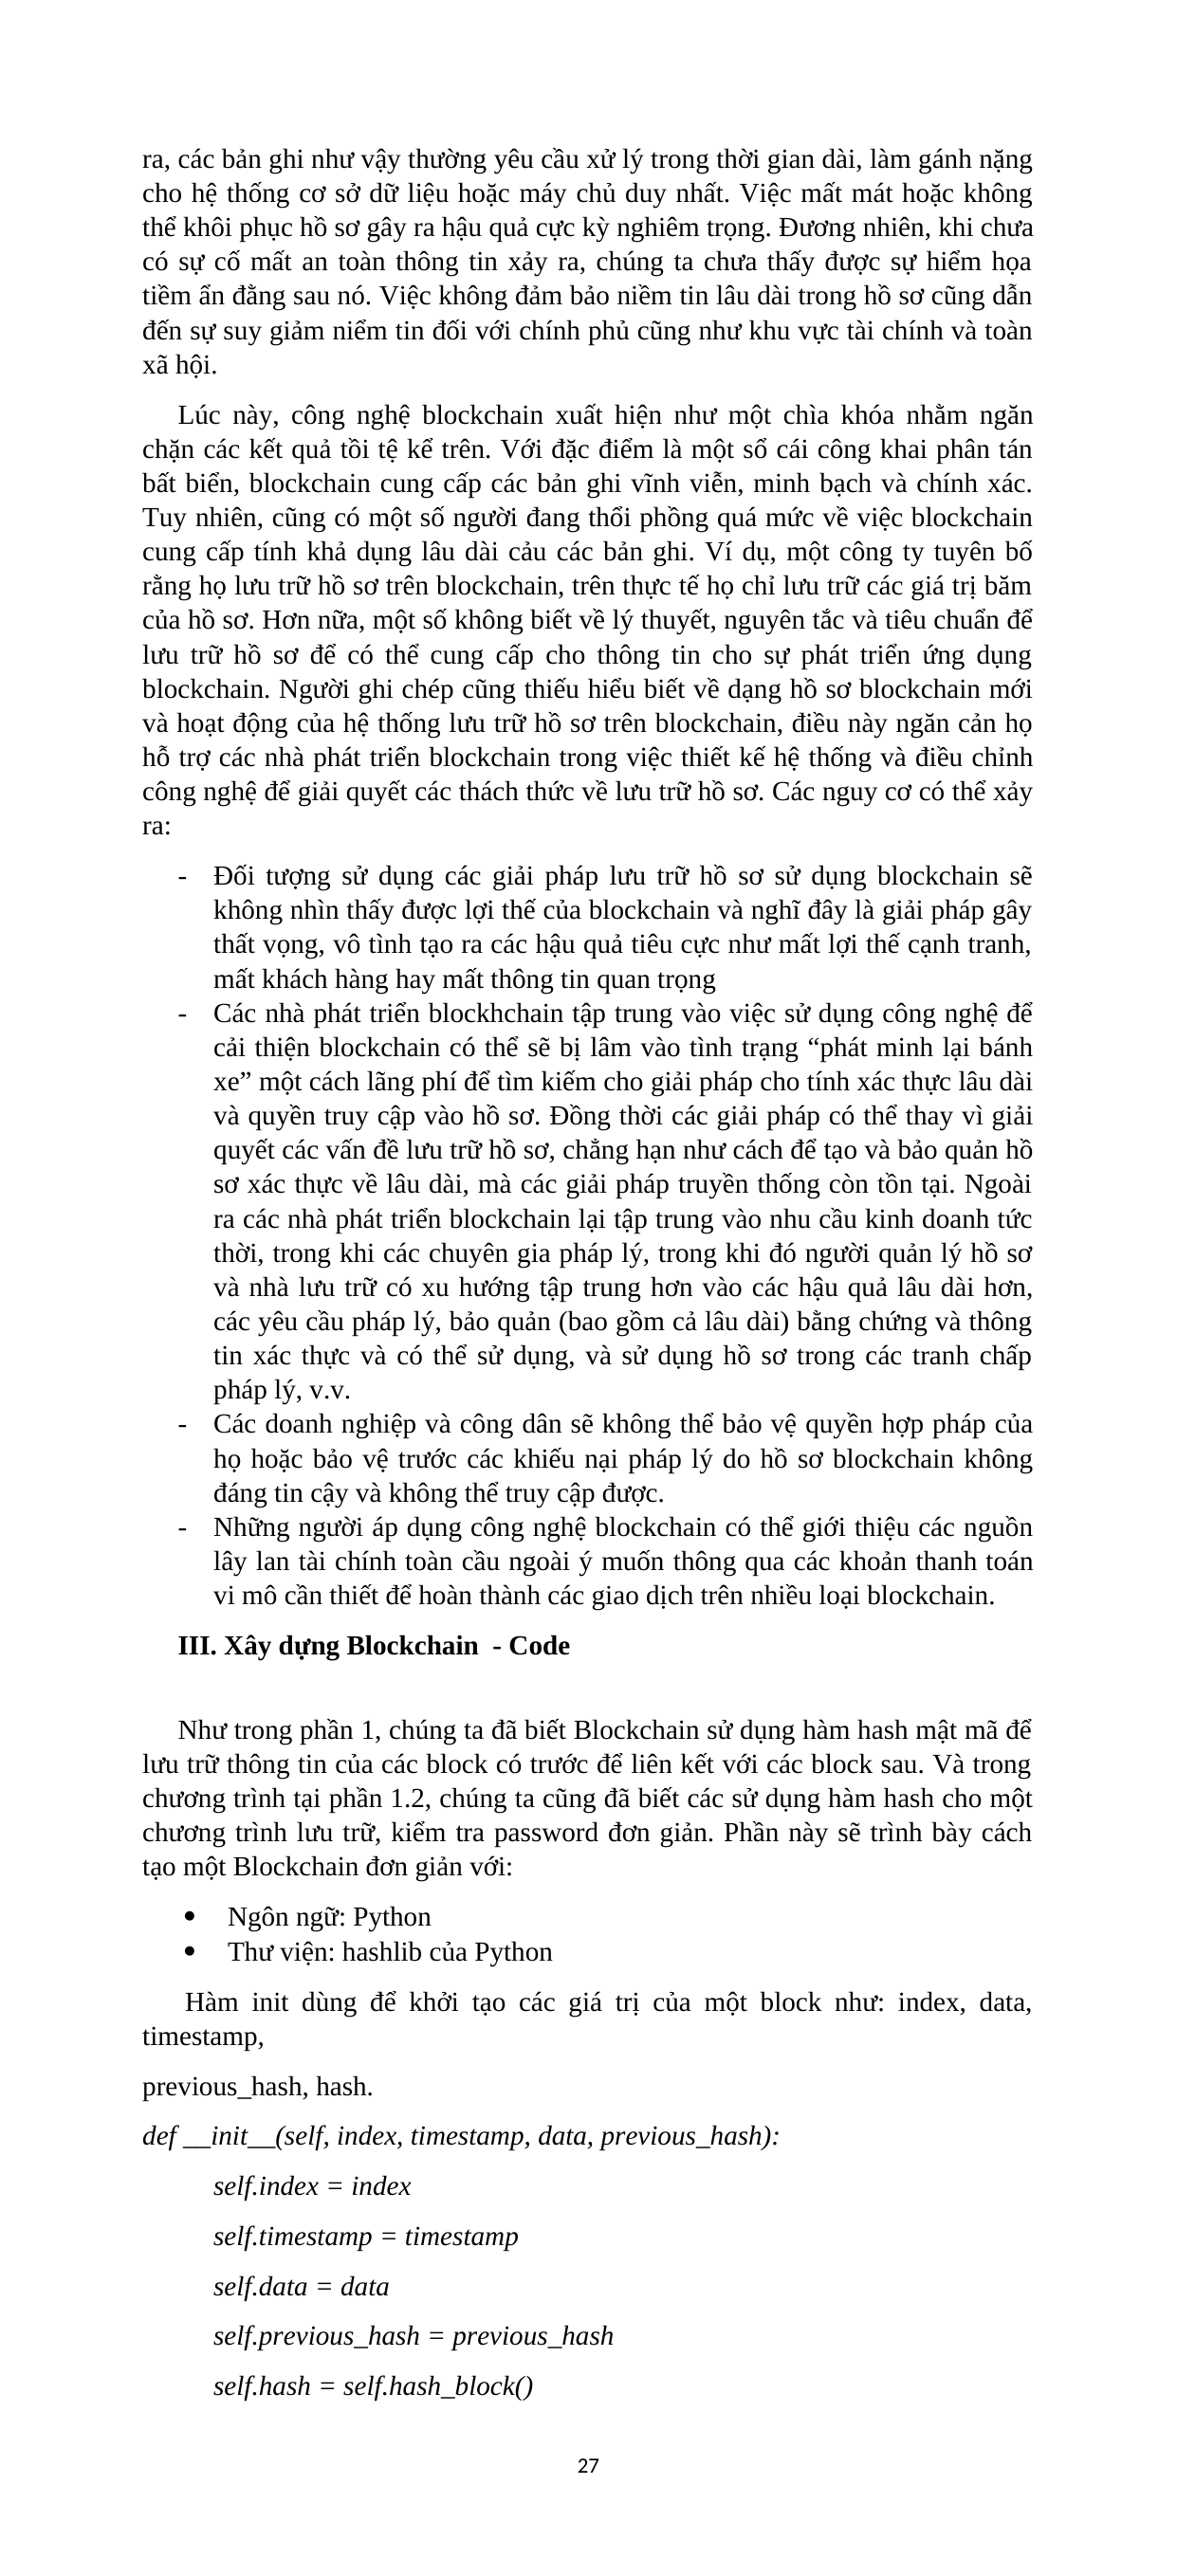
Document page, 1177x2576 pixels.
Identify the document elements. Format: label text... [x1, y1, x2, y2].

text Hàm init dùng để khởi tạo các giá trị của một block như: index, data, timestamp, [142, 1985, 1034, 2051]
text def __init__(self, index, timestamp, data, previous_hash): [142, 2119, 1034, 2151]
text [142, 142, 1034, 379]
text self.index = index [142, 2169, 1034, 2201]
text previous_hash, hash. [142, 2070, 1034, 2101]
list Thư viện: hashlib của Python [185, 1935, 1034, 1966]
text Lúc này, công nghệ blockchain xuất hiện như một chìa khóa nhằm ngăn chặn các kết quả tồi tệ kể trên. Với đặc điểm là một sổ cái công khai phân tán bất biển, blockchain cung cấp các bản ghi vĩnh viễn, minh bạch và chính xác. Tuy nhiên, cũng có một số người đang thổi phồng quá mức về việc blockchain cung cấp tính khả dụng lâu dài cảu các bản ghi. Ví dụ, một công ty tuyên bố rằng họ lưu trữ hồ sơ trên blockchain, trên thực tế họ chỉ lưu trữ các giá trị băm của hồ sơ. Hơn nữa, một số không biết về lý thuyết, nguyên tắc và tiêu chuẩn để lưu trữ hồ sơ để có thể cung cấp cho thông tin cho sự phát triển ứng dụng blockchain. Người ghi chép cũng thiếu hiểu biết về dạng hồ sơ blockchain mới và hoạt động của hệ thống lưu trữ hồ sơ trên blockchain, điều này ngăn cản họ hỗ trợ các nhà phát triển blockchain trong việc thiết kế hệ thống và điều chỉnh công nghệ để giải quyết các thách thức về lưu trữ hồ sơ. Các nguy cơ có thể xảy ra: [142, 398, 1034, 841]
text self.data = data [142, 2270, 1034, 2301]
list Những người áp dụng công nghệ blockchain có thể giới thiệu các nguồn lây lan tài chính toàn cầu ngoài ý muốn thông qua các khoản thanh toán vi mô cần thiết để hoàn thành các giao dịch trên nhiều loại blockchain. [177, 1510, 1034, 1611]
list Các doanh nghiệp và công dân sẽ không thể bảo vệ quyền hợp pháp của họ hoặc bảo vệ trước các khiếu nại pháp lý do hồ sơ blockchain không đáng tin cậy và không thể truy cập được. [177, 1407, 1034, 1507]
subtitle III. Xây dựng Blockchain - Code [142, 1629, 1034, 1661]
text self.previous_hash = previous_hash [142, 2320, 1034, 2351]
list Đối tượng sử dụng các giải pháp lưu trữ hồ sơ sử dụng blockchain sẽ không nhìn thấy được lợi thế của blockchain và nghĩ đây là giải pháp gây thất vọng, vô tình tạo ra các hậu quả tiêu cực như mất lợi thế cạnh tranh, mất khách hàng hay mất thông tin quan trọng [177, 859, 1034, 994]
text self.timestamp = timestamp [142, 2220, 1034, 2251]
text self.hash = self.hash_block() [142, 2369, 1034, 2402]
list Các nhà phát triển blockhchain tập trung vào việc sử dụng công nghệ để cải thiện blockchain có thể sẽ bị lâm vào tình trạng “phát minh lại bánh xe” một cách lãng phí để tìm kiếm cho giải pháp cho tính xác thực lâu dài và quyền truy cập vào hồ sơ. Đồng thời các giải pháp có thể thay vì giải quyết các vấn đề lưu trữ hồ sơ, chẳng hạn như cách để tạo và bảo quản hồ sơ xác thực về lâu dài, mà các giải pháp truyền thống còn tồn tại. Ngoài ra các nhà phát triển blockchain lại tập trung vào nhu cầu kinh doanh tức thời, trong khi các chuyên gia pháp lý, trong khi đó người quản lý hồ sơ và nhà lưu trữ có xu hướng tập trung hơn vào các hậu quả lâu dài hơn, các yêu cầu pháp lý, bảo quản (bao gồm cả lâu dài) bằng chứng và thông tin xác thực và có thể sử dụng, và sử dụng hồ sơ trong các tranh chấp pháp lý, v.v. [177, 996, 1034, 1405]
text Như trong phần 1, chúng ta đã biết Blockchain sử dụng hàm hash mật mã để lưu trữ thông tin của các block có trước để liên kết với các block sau. Và trong chương trình tại phần 1.2, chúng ta cũng đã biết các sử dụng hàm hash cho một chương trình lưu trữ, kiểm tra password đơn giản. Phần này sẽ trình bày cách tạo một Blockchain đơn giản với: [142, 1713, 1034, 1882]
list Ngôn ngữ: Python [185, 1900, 1034, 1932]
